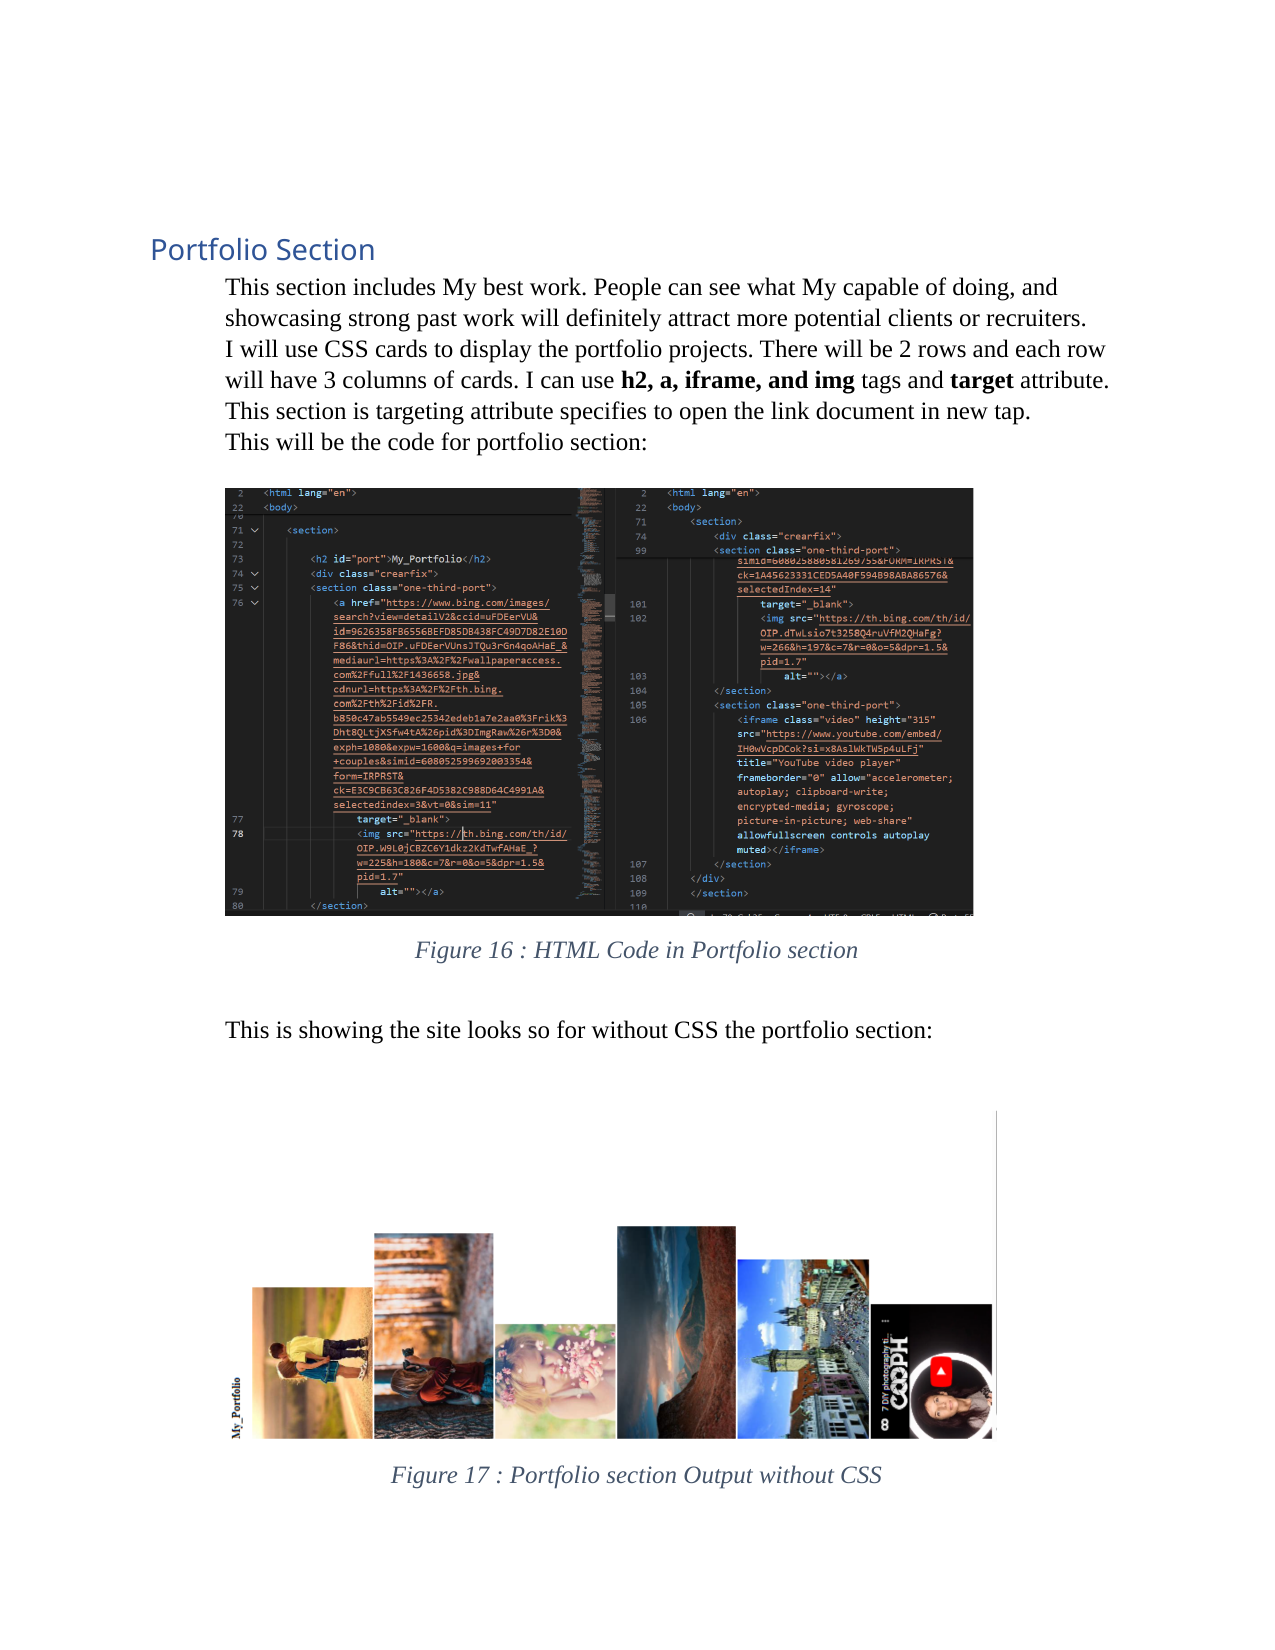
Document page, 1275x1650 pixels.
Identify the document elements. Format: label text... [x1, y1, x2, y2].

list This section includes My best work. People can see what My capable of doing, and showcasing strong past work will definitely attract more potential clients or recruiters. [225, 272, 1125, 331]
list I will use CSS cards to display the portfolio projects. There will be 2 rows and each row will have 3 columns of cards. I can use h2, a, iframe, and img tags and target attribute. This section is targeting attribute specifies to open the link document in new tap. [225, 334, 1125, 424]
text Figure 16 : HTML Code in Portfolio section [150, 935, 1125, 963]
text Figure 17 : Portfolio section Output without CSS [150, 1460, 1125, 1489]
picture [227, 1111, 996, 1442]
subtitle Portfolio Section [150, 229, 1125, 268]
list This will be the code for portfolio section: [225, 427, 1125, 456]
list This is showing the site looks so for without CSS the portfolio section: [225, 1015, 1125, 1044]
picture [225, 488, 974, 916]
